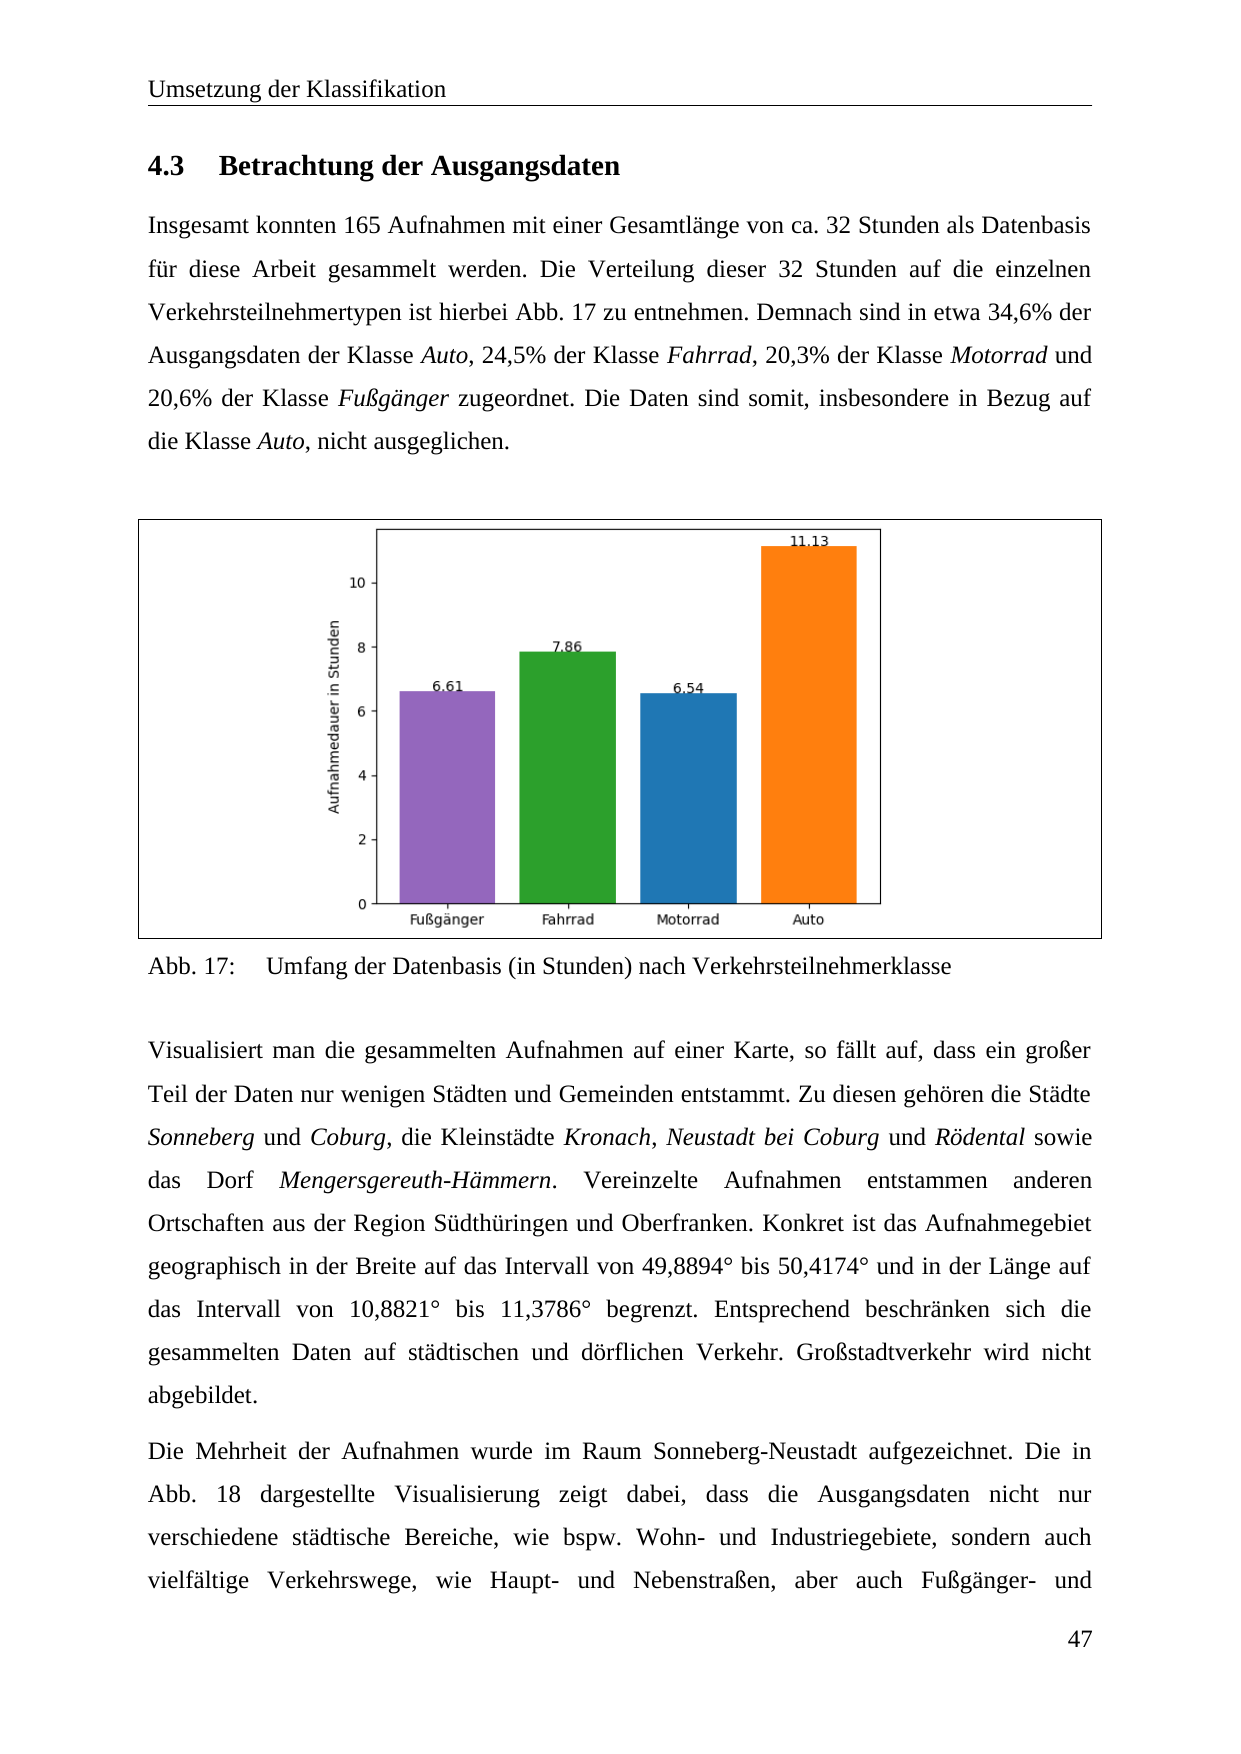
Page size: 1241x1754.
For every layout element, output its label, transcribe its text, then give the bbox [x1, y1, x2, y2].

picture [295, 522, 945, 936]
text Insgesamt konnten 165 Aufnahmen mit einer Gesamtlänge von ca. 32 Stunden als Datenbasis für diese Arbeit gesammelt werden. Die Verteilung dieser 32 Stunden auf die einzelnen Verkehrsteilnehmertypen ist hierbei Abb. 17 zu entnehmen. Demnach sind in etwa 34,6% der Ausgangsdaten der Klasse Auto, 24,5% der Klasse Fahrrad, 20,3% der Klasse Motorrad und 20,6% der Klasse Fußgänger zugeordnet. Die Daten sind somit, insbesondere in Bezug auf die Klasse Auto, nicht ausgeglichen. [148, 211, 1092, 455]
text Visualisiert man die gesammelten Aufnahmen auf einer Karte, so fällt auf, dass ein großer Teil der Daten nur wenigen Städten und Gemeinden entstammt. Zu diesen gehören die Städte Sonneberg und Coburg, die Kleinstädte Kronach, Neustadt bei Coburg und Rödental sowie das Dorf Mengersgereuth-Hämmern. Vereinzelte Aufnahmen entstammen anderen Ortschaften aus der Region Südthüringen und Oberfranken. Konkret ist das Aufnahmegebiet geographisch in der Breite auf das Intervall von 49,8894° bis 50,4174° und in der Länge auf das Intervall von 10,8821° bis 11,3786° begrenzt. Entsprechend beschränken sich die gesammelten Daten auf städtischen und dörflichen Verkehr. Großstadtverkehr wird nicht abgebildet. [148, 1036, 1092, 1409]
subtitle Betrachtung der Ausgangsdaten [148, 148, 1092, 181]
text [148, 1436, 1092, 1594]
